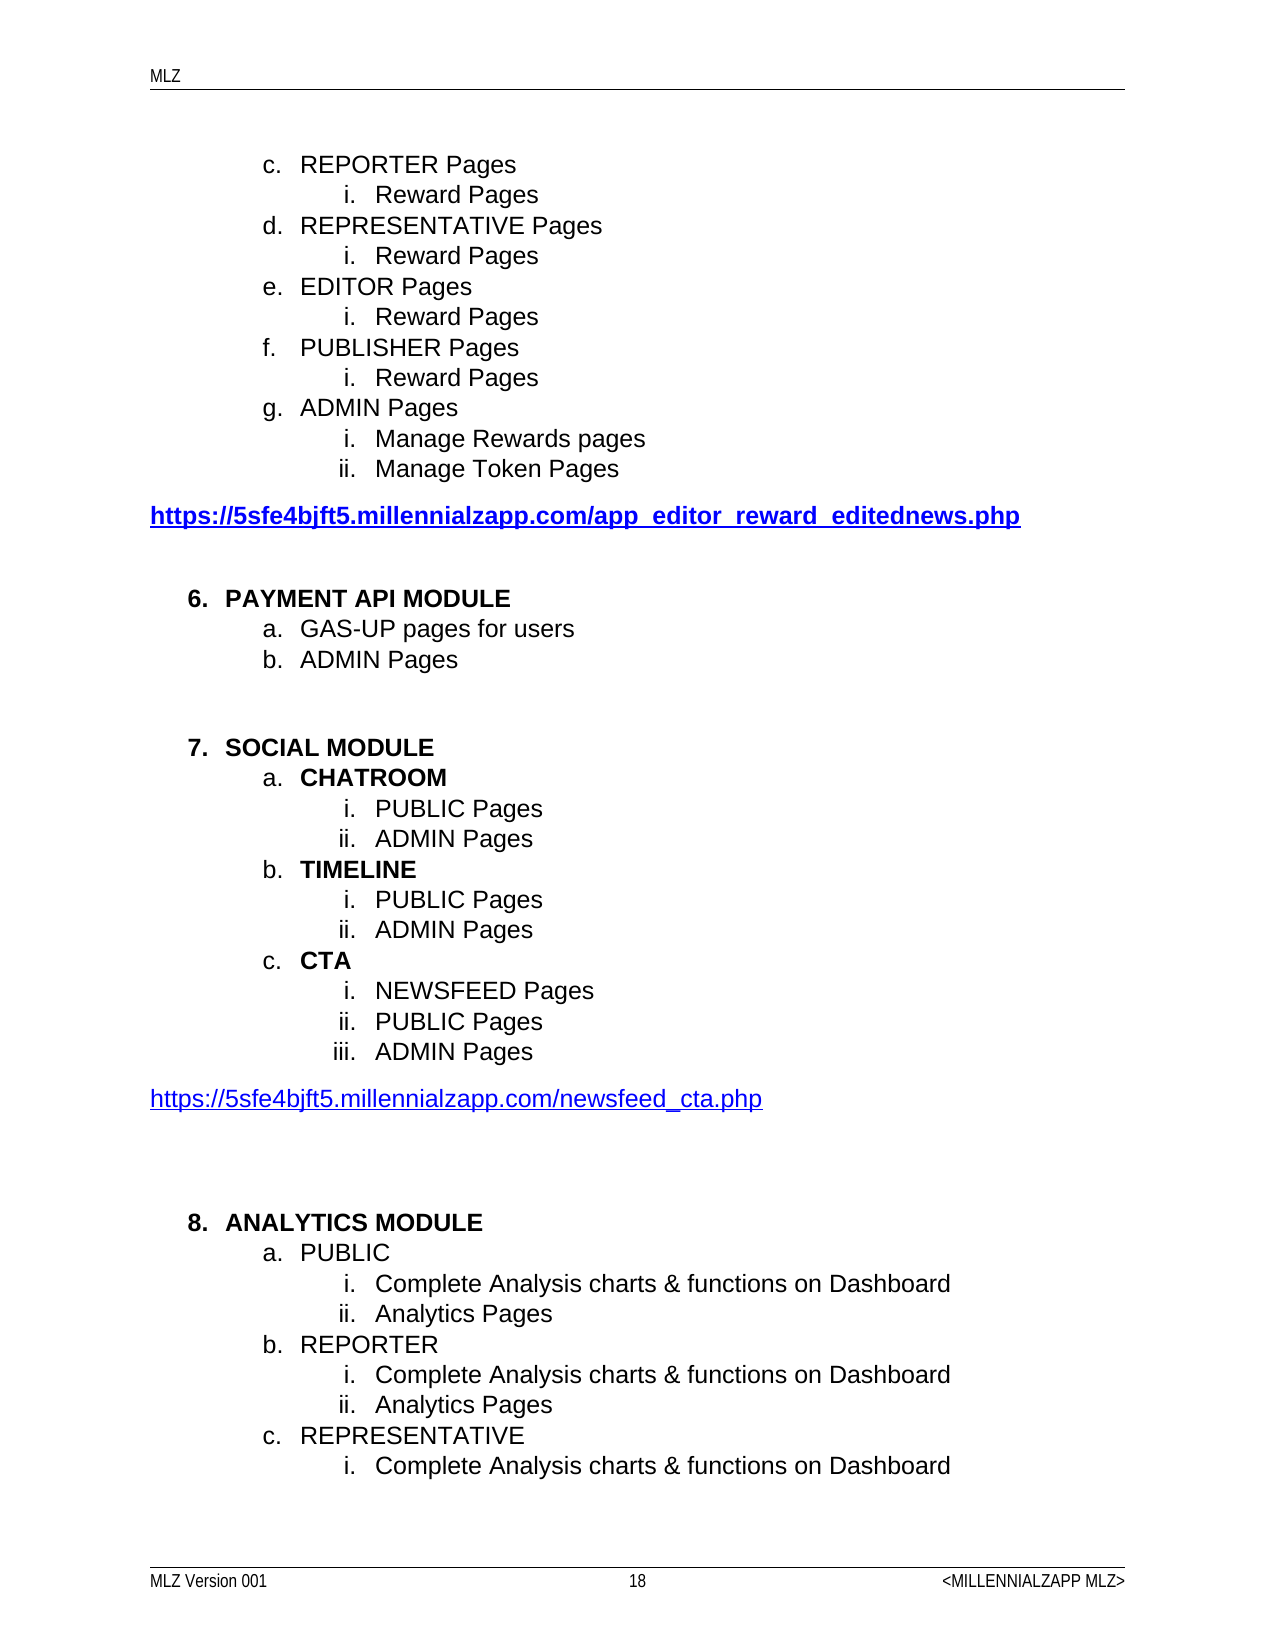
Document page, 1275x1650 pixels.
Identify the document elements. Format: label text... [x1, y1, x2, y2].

list PUBLIC Pages [356, 885, 1125, 914]
list SOCIAL MODULE [187, 733, 1125, 762]
list PUBLISHER Pages [262, 332, 1125, 361]
list GAS-UP pages for users [262, 614, 1125, 643]
list PUBLIC [262, 1238, 1125, 1267]
list TIMELINE [262, 854, 1125, 883]
list CHATROOM [262, 763, 1125, 792]
list Analytics Pages [356, 1390, 1125, 1419]
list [356, 1360, 1125, 1389]
list REPRESENTATIVE [262, 1421, 1125, 1449]
list Reward Pages [356, 363, 1125, 392]
list Manage Rewards pages [356, 424, 1125, 452]
list ADMIN Pages [356, 824, 1125, 853]
list Manage Token Pages [356, 454, 1125, 483]
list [356, 1451, 1125, 1480]
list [356, 1269, 1125, 1297]
list REPORTER [262, 1329, 1125, 1358]
text https://5sfe4bjft5.millennialzapp.com/app_editor_reward_editednews.php [150, 501, 1125, 530]
list Reward Pages [356, 180, 1125, 209]
list ADMIN Pages [356, 915, 1125, 944]
list PUBLIC Pages [356, 1007, 1125, 1035]
list Analytics Pages [356, 1299, 1125, 1328]
list ADMIN Pages [356, 1037, 1125, 1066]
list Reward Pages [356, 241, 1125, 270]
list PAYMENT API MODULE [187, 584, 1125, 612]
list ADMIN Pages [262, 644, 1125, 673]
list REPORTER Pages [262, 150, 1125, 179]
text https://5sfe4bjft5.millennialzapp.com/newsfeed_cta.php [150, 1084, 1125, 1113]
list ANALYTICS MODULE [187, 1208, 1125, 1237]
list NEWSFEED Pages [356, 976, 1125, 1005]
list PUBLIC Pages [356, 794, 1125, 822]
list CTA [262, 946, 1125, 974]
list ADMIN Pages [262, 393, 1125, 422]
list EDITOR Pages [262, 272, 1125, 300]
list Reward Pages [356, 302, 1125, 331]
list REPRESENTATIVE Pages [262, 211, 1125, 239]
